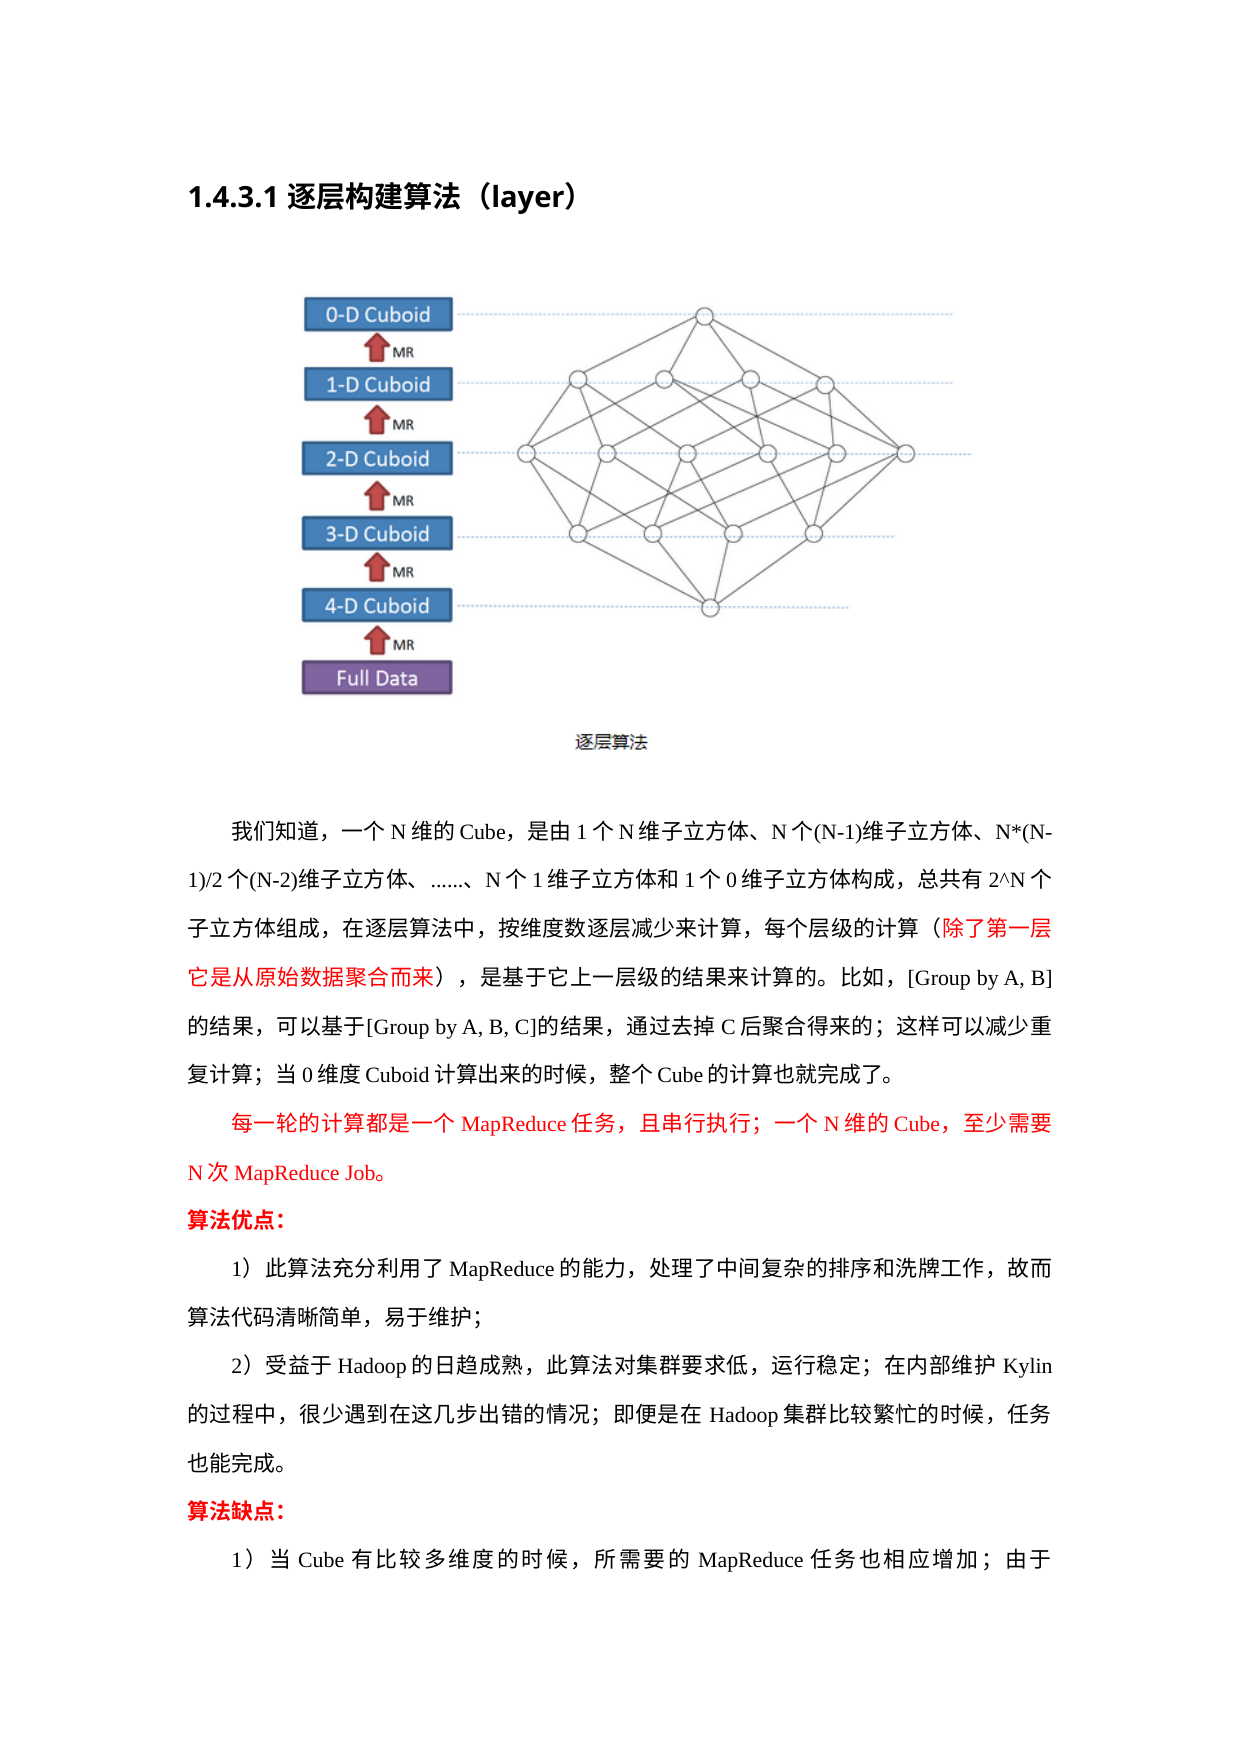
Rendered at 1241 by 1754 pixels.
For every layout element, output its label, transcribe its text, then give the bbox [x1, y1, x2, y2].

text 算法缺点： [187, 1494, 1053, 1526]
text 每一轮的计算都是一个MapReduce任务，且串行执行；一个N维的Cube，至少需要N次MapReduce Job。 [187, 1105, 1053, 1187]
text 我们知道，一个N维的Cube，是由1个N维子立方体、N个(N-1)维子立方体、N*(N-1)/2个(N-2)维子立方体、......、N个1维子立方体和1个0维子立方体构成，总共有2^N个子立方体组成，在逐层算法中，按维度数逐层减少来计算，每个层级的计算（除了第一层，它是从原始数据聚合而来），是基于它上一层级的结果来计算的。比如，[Group by A, B]的结果，可以基于[Group by A, B, C]的结果，通过去掉C后聚合得来的；这样可以减少重复计算；当 0维度Cuboid计算出来的时候，整个Cube的计算也就完成了。 [187, 813, 1053, 1089]
text 1）此算法充分利用了MapReduce的能力，处理了中间复杂的排序和洗牌工作，故而算法代码清晰简单，易于维护； [187, 1251, 1053, 1332]
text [187, 1542, 1053, 1574]
text 算法优点： [187, 1202, 1053, 1235]
picture [187, 278, 1053, 773]
text 2）受益于Hadoop的日趋成熟，此算法对集群要求低，运行稳定；在内部维护Kylin的过程中，很少遇到在这几步出错的情况；即便是在Hadoop集群比较繁忙的时候，任务也能完成。 [187, 1348, 1053, 1478]
subtitle 1.4.3.1 逐层构建算法（layer） [187, 162, 1053, 227]
